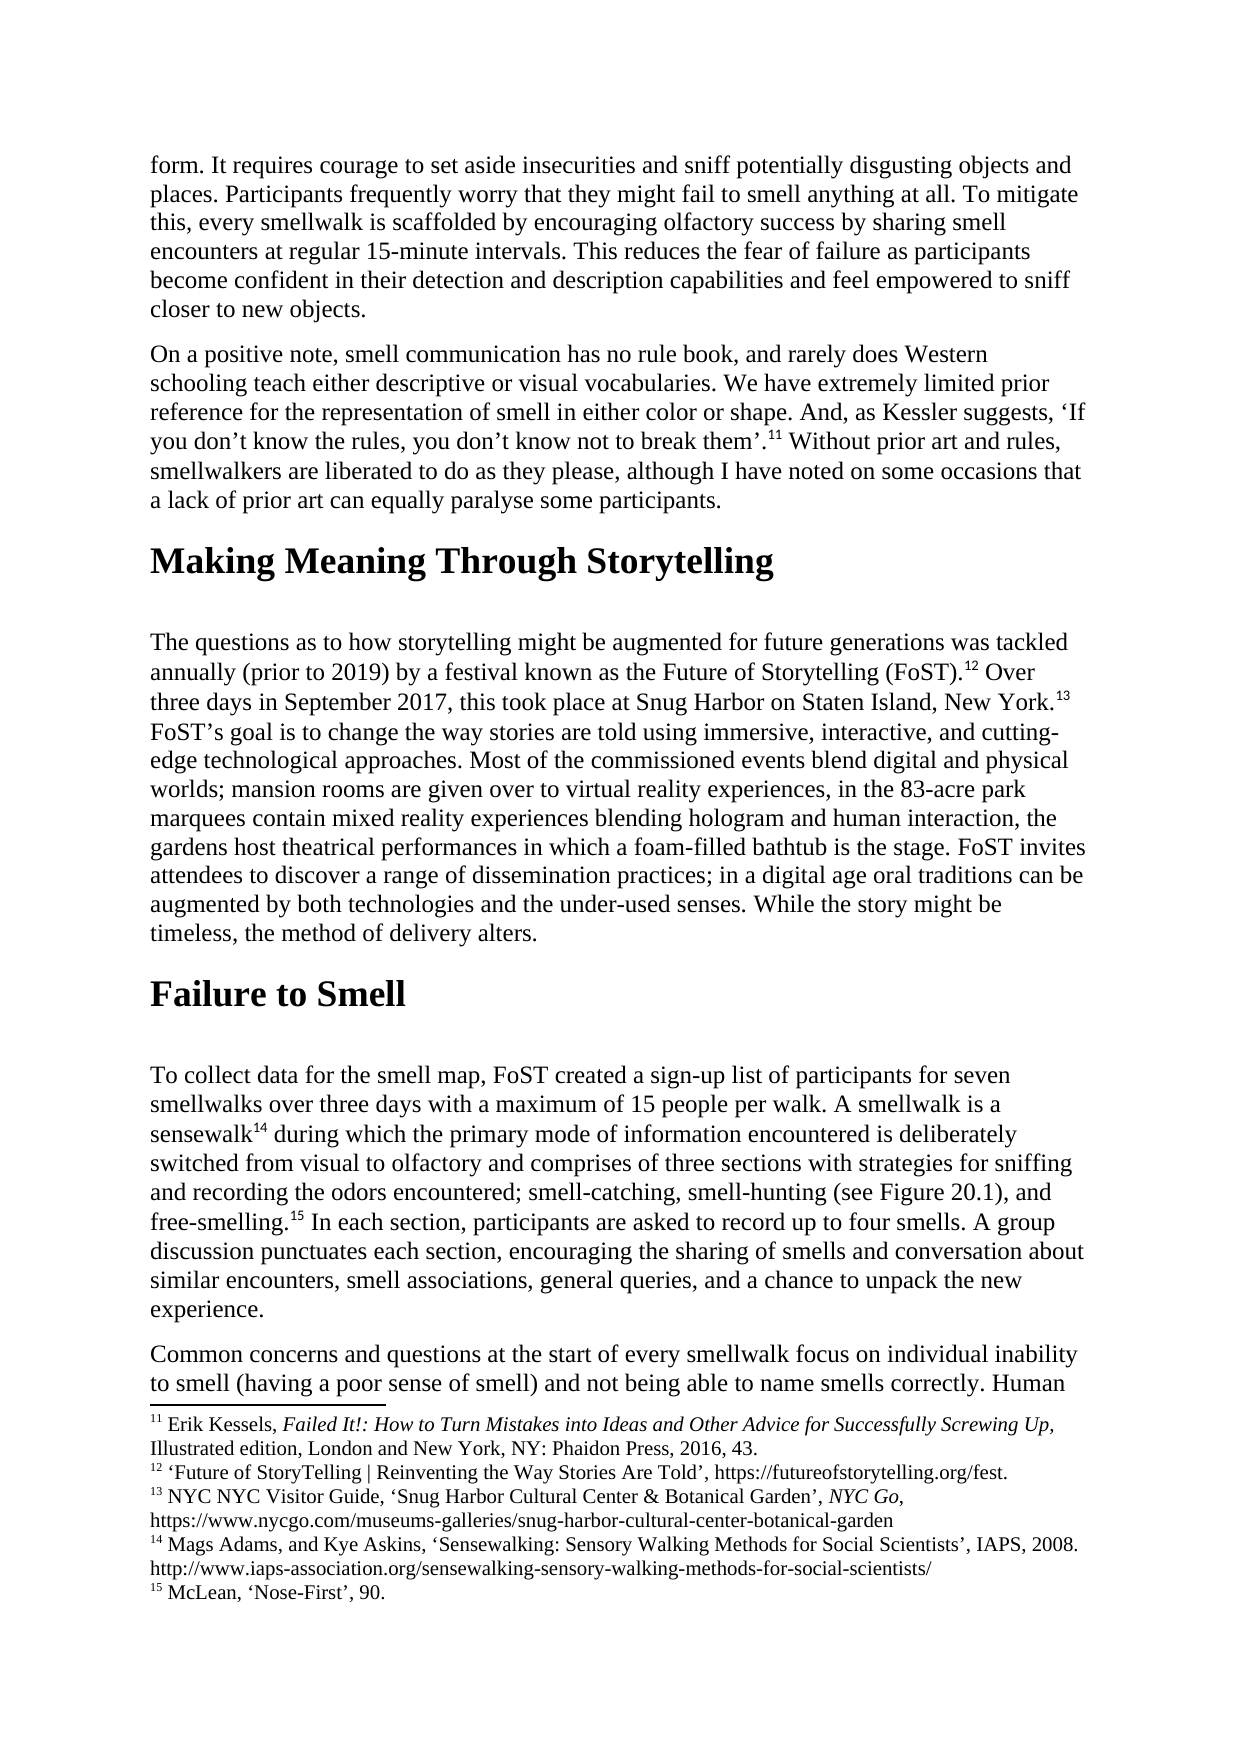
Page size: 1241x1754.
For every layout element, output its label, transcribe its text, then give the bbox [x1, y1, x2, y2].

text The questions as to how storytelling might be augmented for future generations was tackled annually (prior to 2019) by a festival known as the Future of Storytelling (FoST). Over three days in September 2017, this took place at Snug Harbor on Staten Island, New York. FoST’s goal is to change the way stories are told using immersive, interactive, and cutting-edge technological approaches. Most of the commissioned events blend digital and physical worlds; mansion rooms are given over to virtual reality experiences, in the 83-acre park marquees contain mixed reality experiences blending hologram and human interaction, the gardens host theatrical performances in which a foam-filled bathtub is the stage. FoST invites attendees to discover a range of dissemination practices; in a digital age oral traditions can be augmented by both technologies and the under-used senses. While the story might be timeless, the method of delivery alters. [150, 627, 1090, 947]
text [150, 1339, 1090, 1397]
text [150, 150, 1090, 322]
text On a positive note, smell communication has no rule book, and rarely does Western schooling teach either descriptive or visual vocabularies. We have extremely limited prior reference for the representation of smell in either color or shape. And, as Kessler suggests, ‘If you don’t know the rules, you don’t know not to break them’. Without prior art and rules, smellwalkers are liberated to do as they please, although I have noted on some occasions that a lack of prior art can equally paralyse some participants. [150, 339, 1090, 513]
subtitle Failure to Smell [150, 972, 1090, 1015]
text To collect data for the smell map, FoST created a sign-up list of participants for seven smellwalks over three days with a maximum of 15 people per walk. A smellwalk is a sensewalk during which the primary mode of information encountered is deliberately switched from visual to olfactory and comprises of three sections with strategies for sniffing and recording the odors encountered; smell-catching, smell-hunting (see Figure 20.1), and free-smelling. In each section, participants are asked to record up to four smells. A group discussion punctuates each section, encouraging the sharing of smells and conversation about similar encounters, smell associations, general queries, and a chance to unpack the new experience. [150, 1060, 1090, 1323]
subtitle Making Meaning Through Storytelling [150, 538, 1090, 582]
